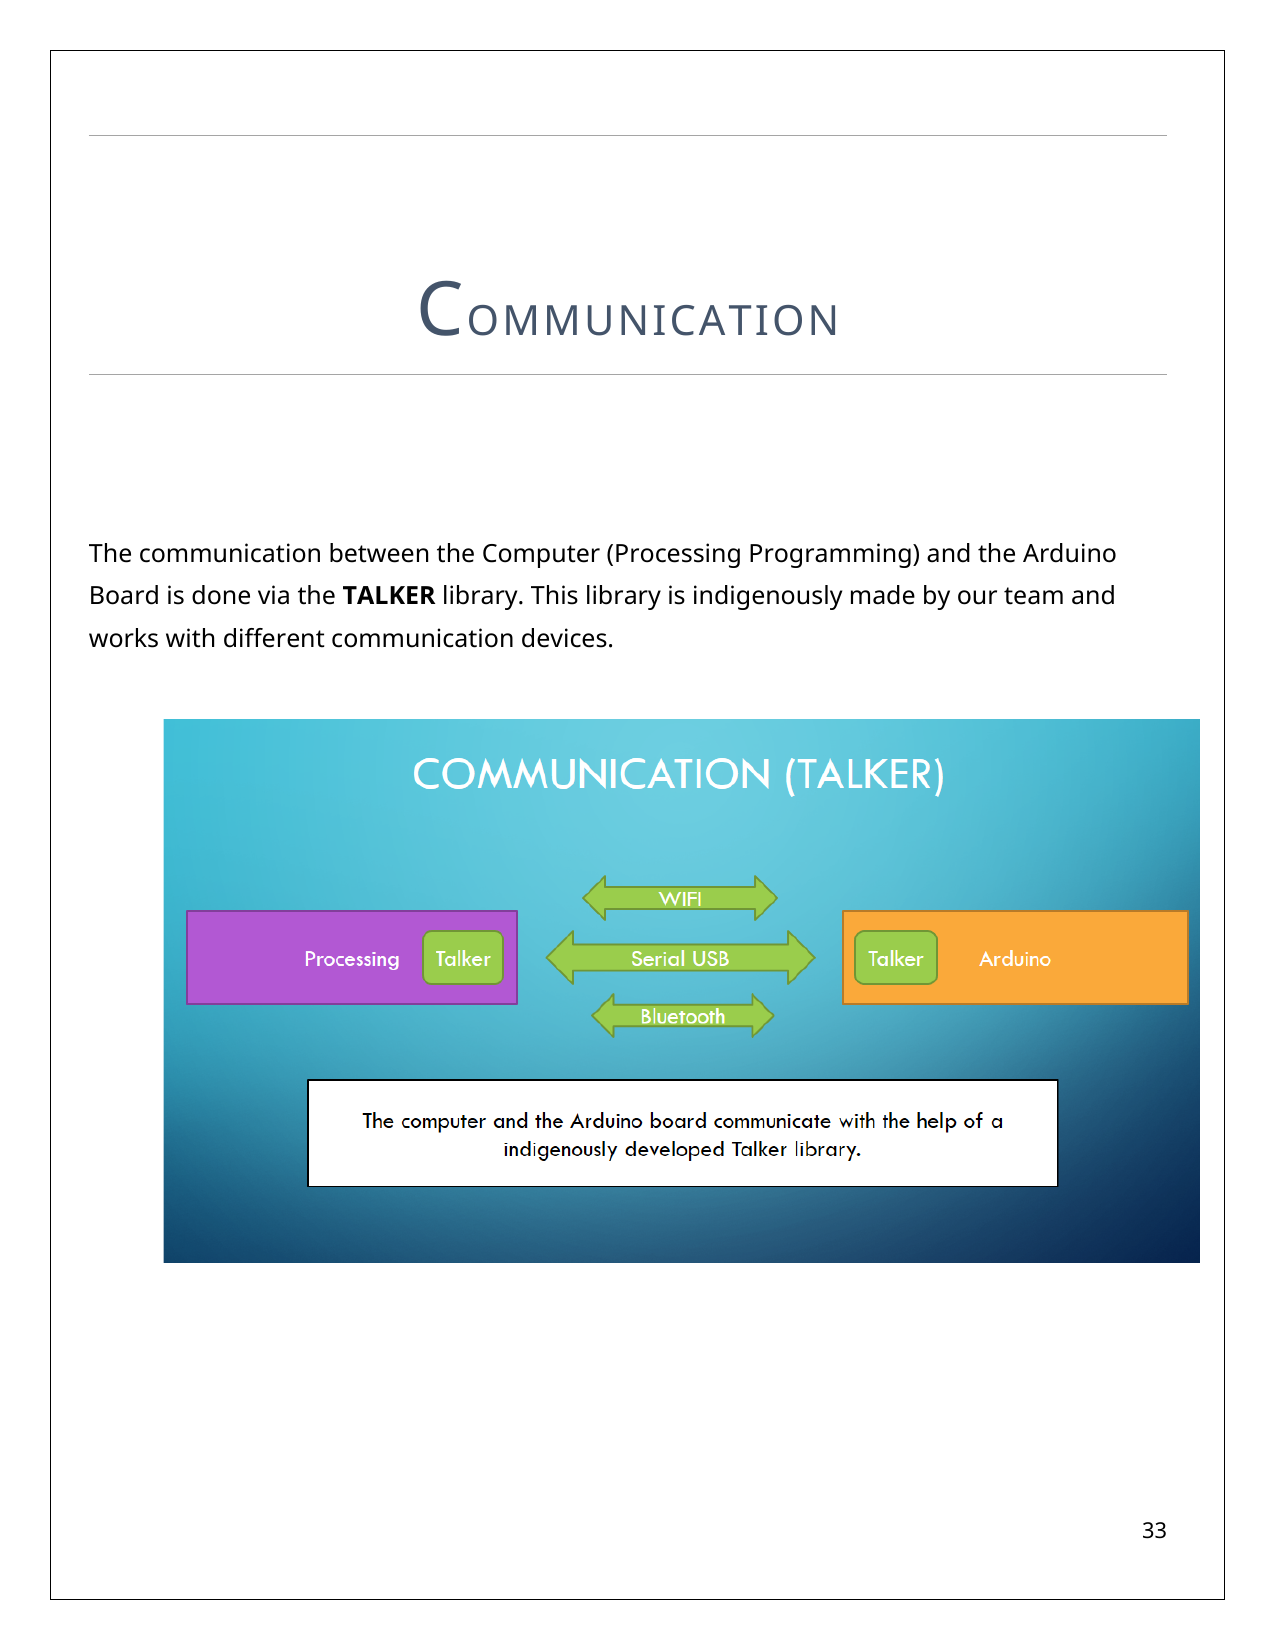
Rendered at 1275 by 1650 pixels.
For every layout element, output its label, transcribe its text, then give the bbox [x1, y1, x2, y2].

picture [163, 719, 1200, 1263]
title Communication [89, 237, 1167, 374]
text The communication between the Computer (Processing Programming) and the Arduino Board is done via the TALKER library. This library is indigenously made by our team and works with different communication devices. [89, 535, 1167, 654]
